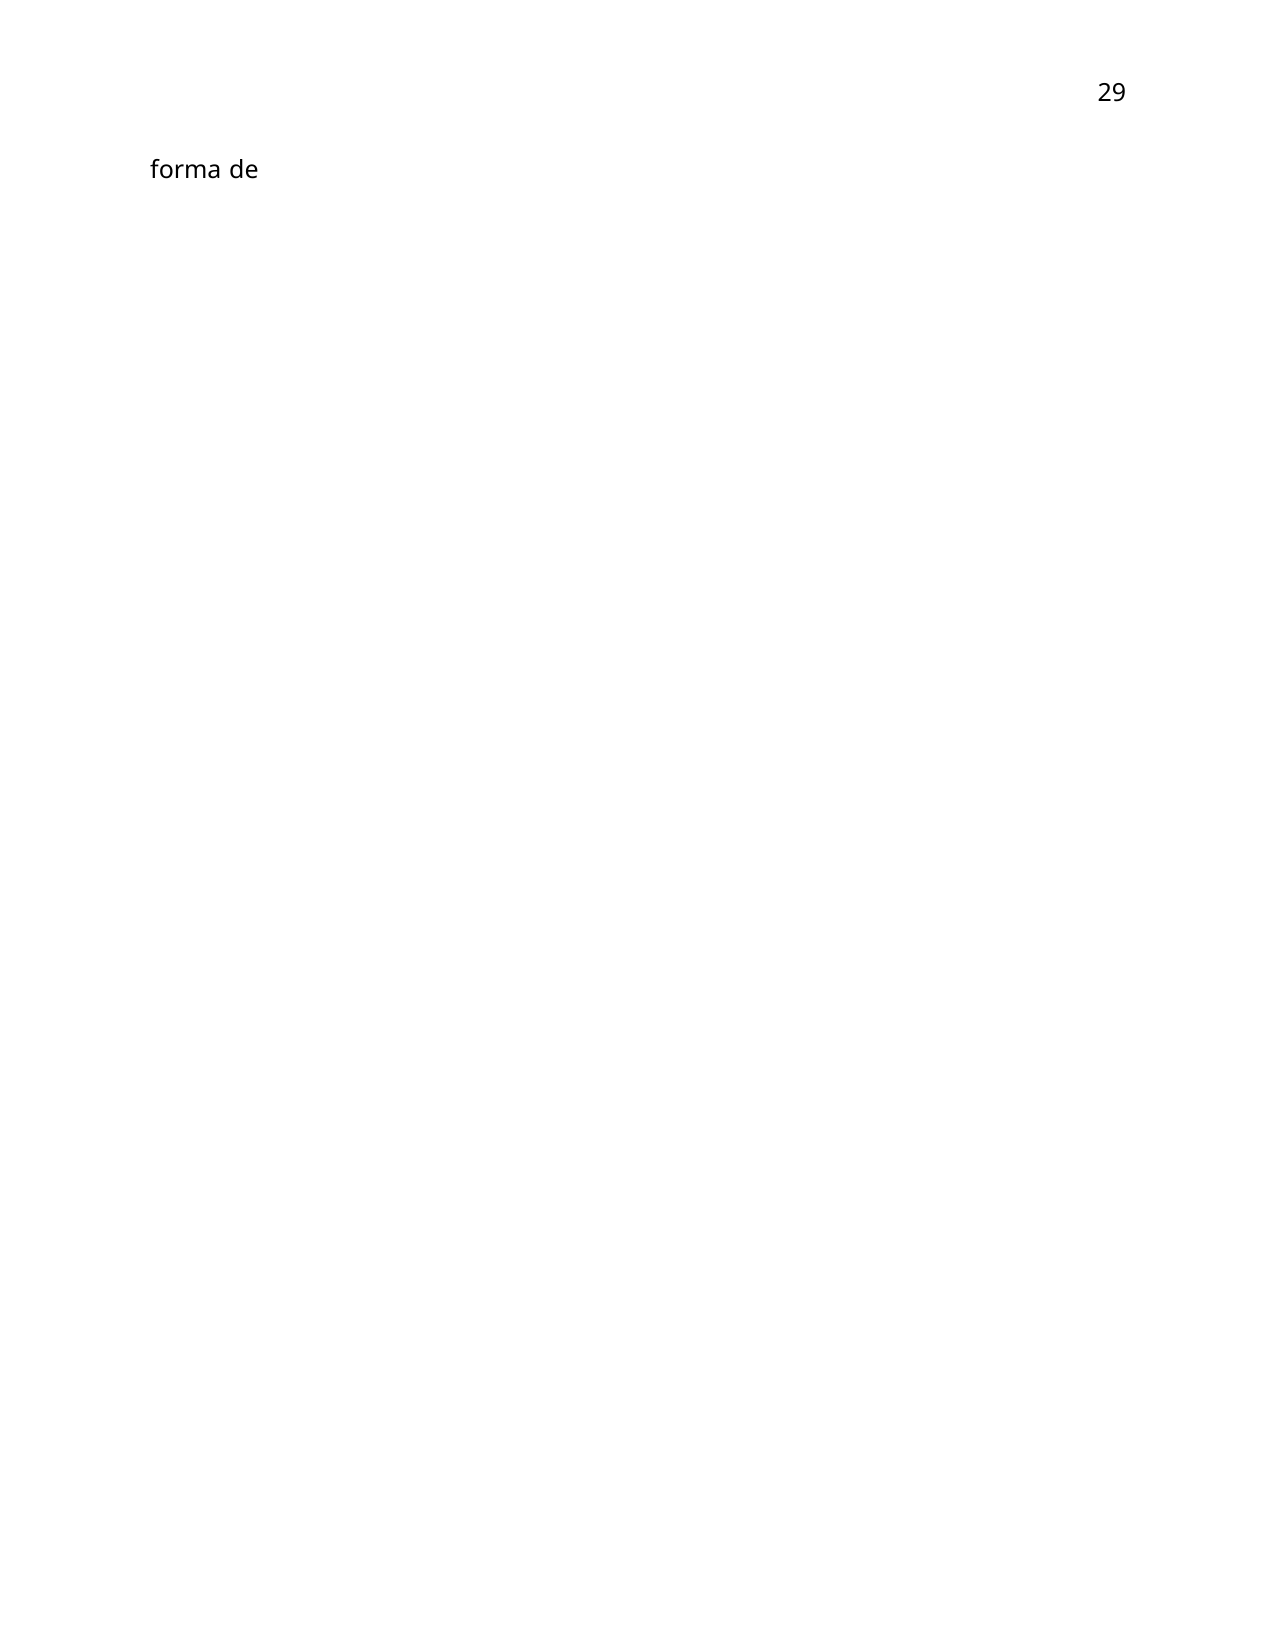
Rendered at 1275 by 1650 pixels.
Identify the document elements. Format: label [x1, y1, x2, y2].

text [150, 152, 1126, 186]
